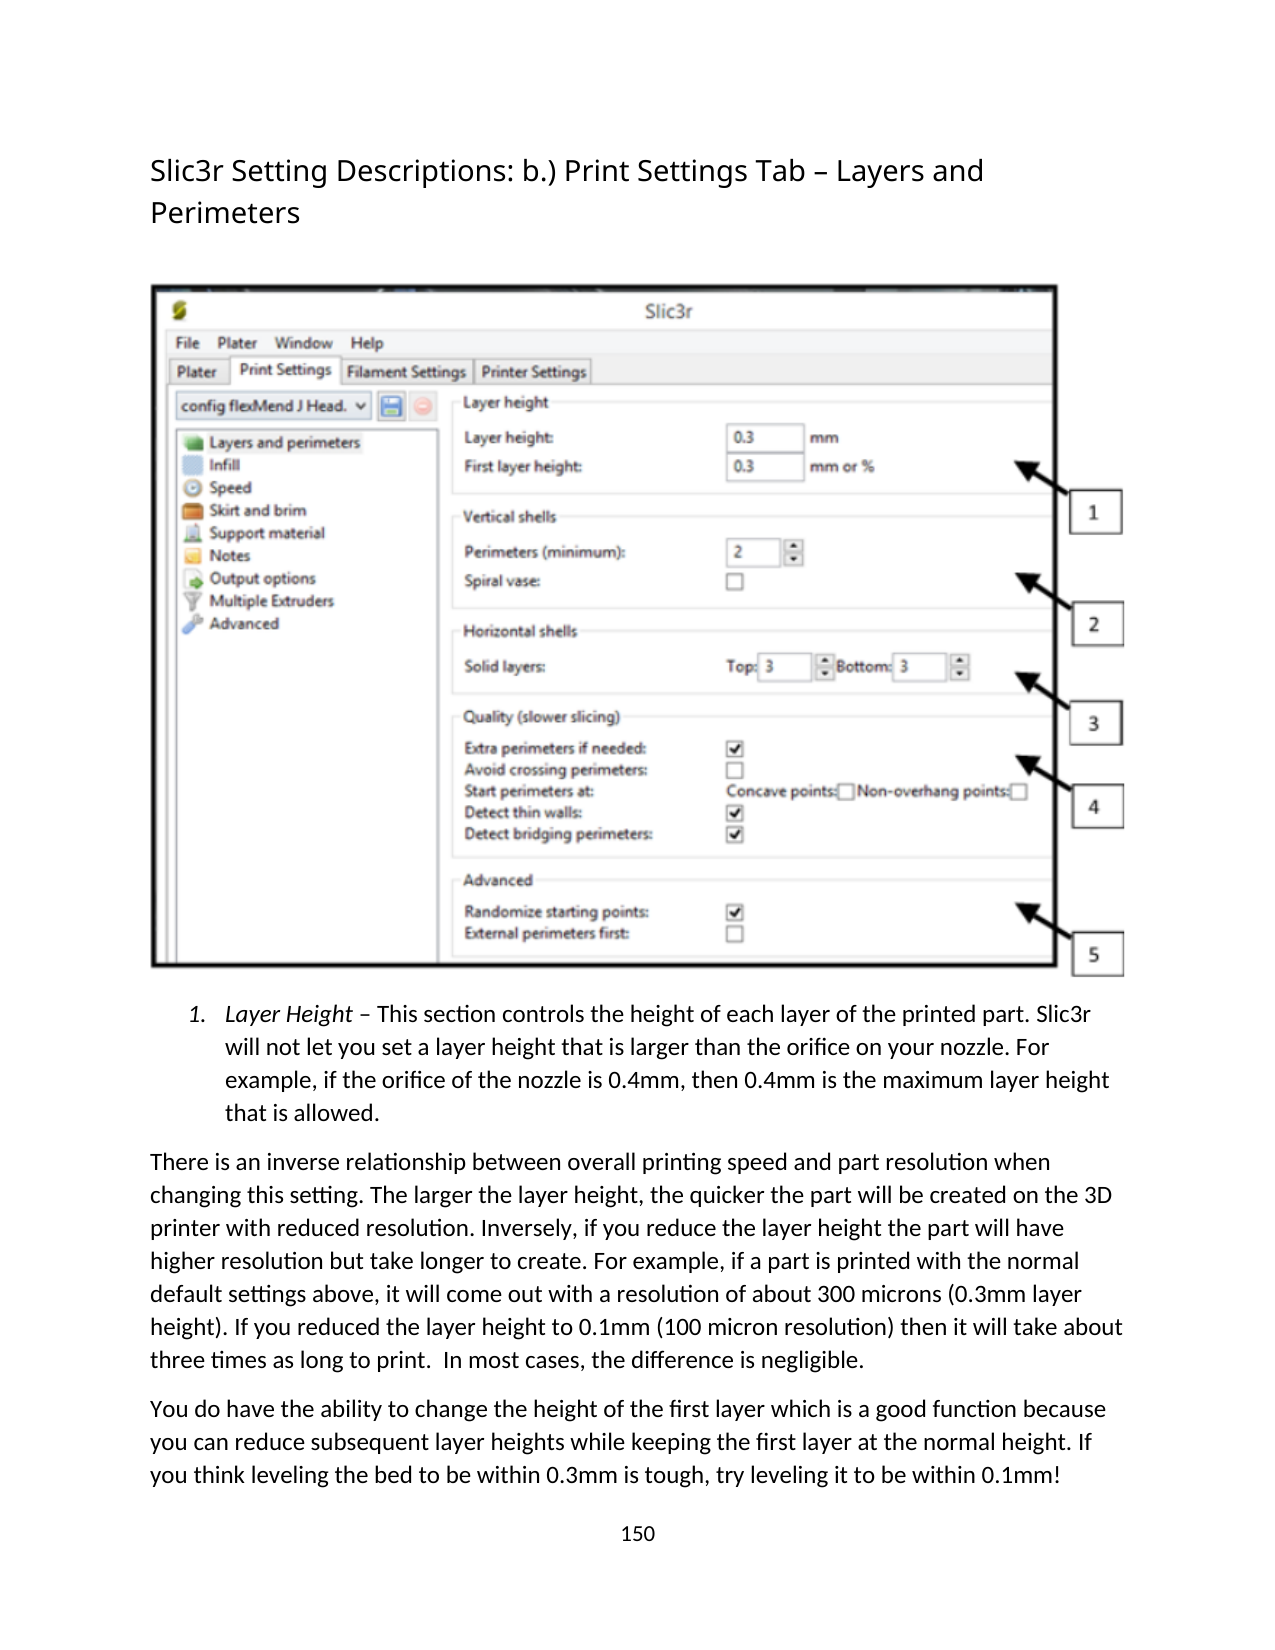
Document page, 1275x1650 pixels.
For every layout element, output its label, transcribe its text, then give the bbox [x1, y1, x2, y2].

subtitle Slic3r Setting Descriptions: b.) Print Settings Tab – Layers and Perimeters [150, 150, 1125, 232]
text There is an inverse relationship between overall printing speed and part resolution when changing this setting. The larger the layer height, the quicker the part will be created on the 3D printer with reduced resolution. Inversely, if you reduce the layer height the part will have higher resolution but take longer to create. For example, if a part is printed with the normal default settings above, it will come out with a resolution of about 300 microns (0.3mm layer height). If you reduced the layer height to 0.1mm (100 micron resolution) then it will take about three times as long to print. In most cases, the difference is negligible. [150, 1147, 1125, 1374]
text You do have the ability to change the height of the first layer which is a good function because you can reduce subsequent layer heights while keeping the first layer at the normal height. If you think leveling the bed to be within 0.3mm is tough, try leveling it to be within 0.1mm! [150, 1394, 1125, 1490]
list Layer Height – This section controls the height of each layer of the printed part. Slic3r will not let you set a layer height that is larger than the orifice on your nozzle. For example, if the orifice of the nozzle is 0.4mm, then 0.4mm is the maximum layer height that is allowed. [187, 998, 1125, 1127]
